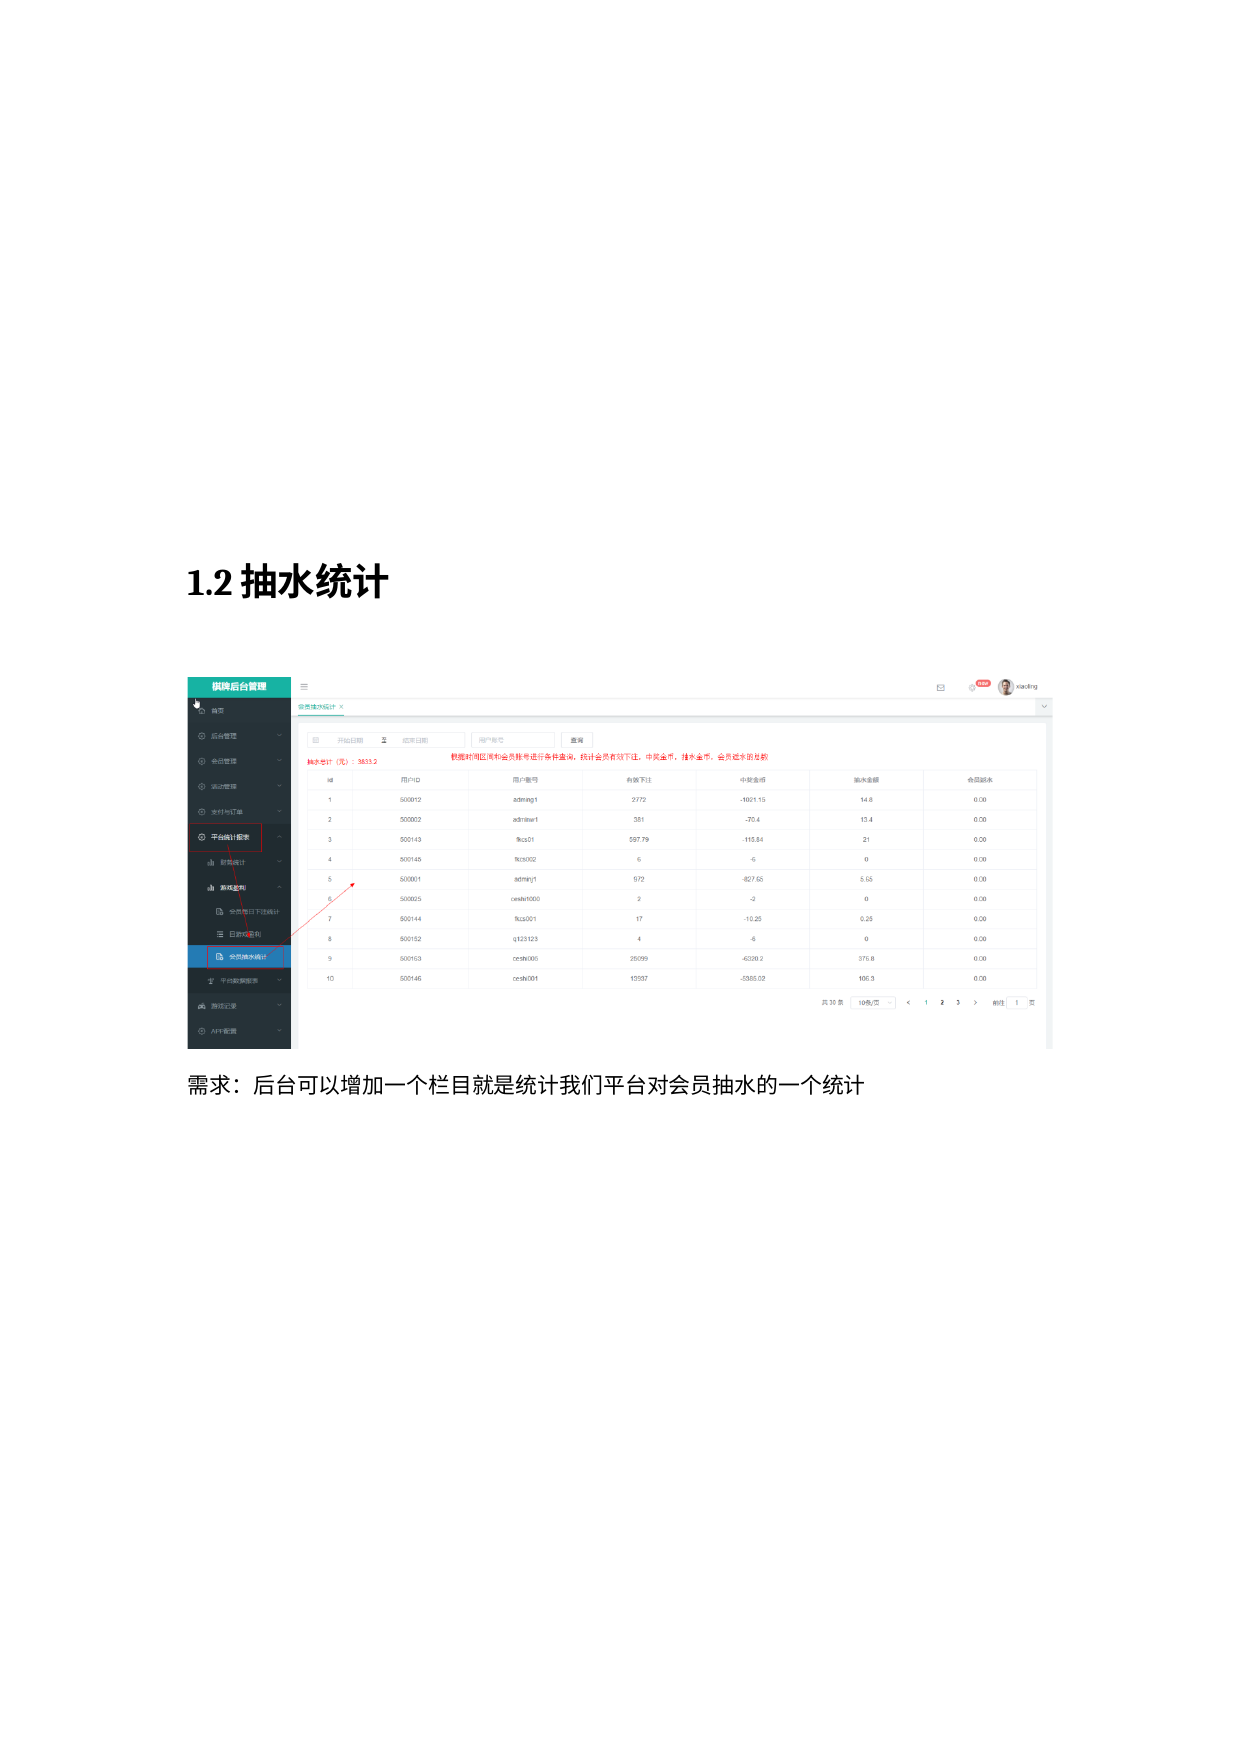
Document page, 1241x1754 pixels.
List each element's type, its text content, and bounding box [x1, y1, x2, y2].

subtitle 1.2抽水统计 [187, 547, 1053, 612]
text 需求：后台可以增加一个栏目就是统计我们平台对会员抽水的一个统计 [187, 1068, 1053, 1100]
picture [187, 677, 1053, 1049]
